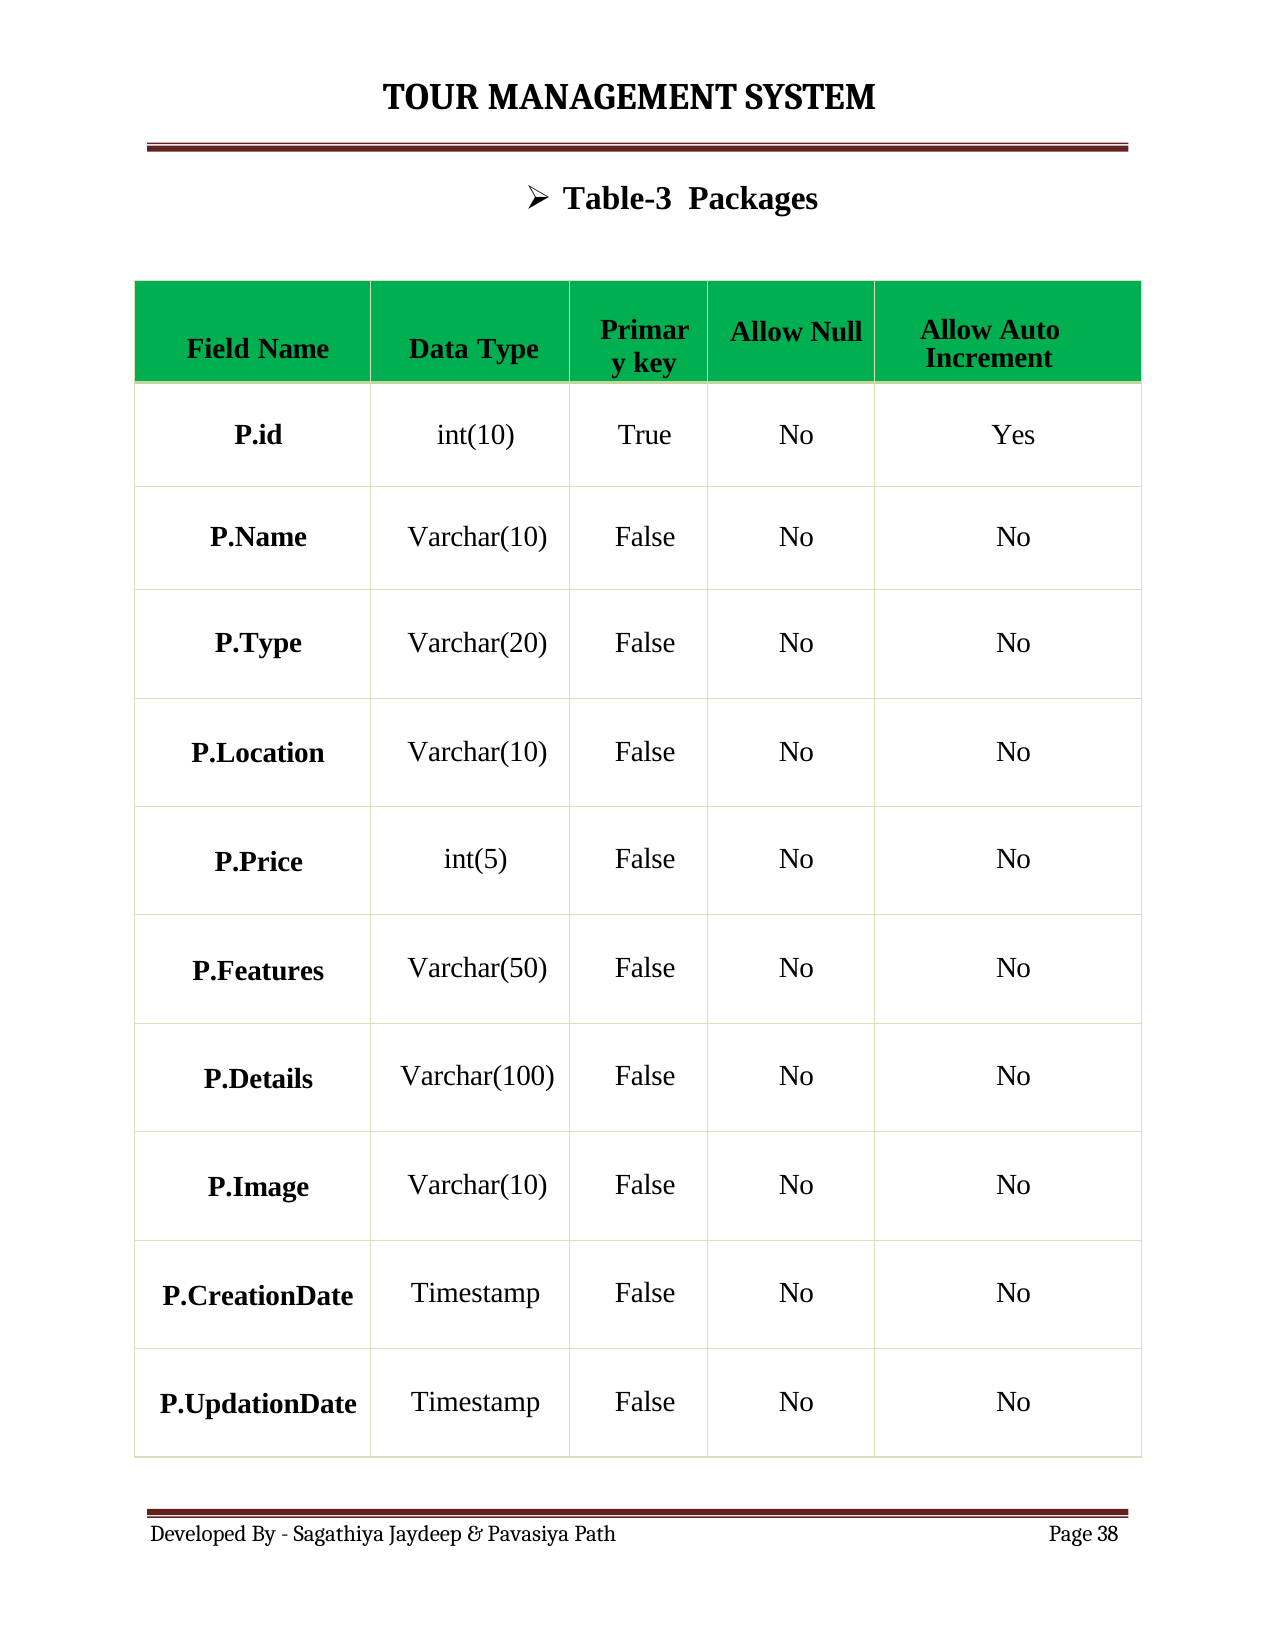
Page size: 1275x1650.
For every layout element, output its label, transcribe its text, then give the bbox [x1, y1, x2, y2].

table_header Primar y key [570, 281, 707, 381]
table_cell Varchar(20) [371, 590, 569, 697]
table_cell No [708, 384, 874, 486]
table_cell P.Type [135, 590, 370, 697]
table_cell Yes [875, 384, 1141, 486]
table_cell False [570, 590, 707, 697]
table_cell Varchar(50) [371, 915, 569, 1023]
table_cell No [708, 487, 874, 589]
table_cell int(5) [371, 807, 569, 914]
table_cell P.Location [135, 699, 370, 806]
table_cell P.Details [135, 1024, 370, 1131]
table_cell No [875, 1241, 1141, 1348]
table_cell No [875, 807, 1141, 914]
table_cell False [570, 1241, 707, 1348]
table_cell False [570, 1132, 707, 1239]
table_cell No [875, 487, 1141, 589]
table_cell No [875, 1024, 1141, 1131]
table_cell No [708, 807, 874, 914]
table_cell False [570, 807, 707, 914]
table_header Allow Auto Increment [875, 281, 1141, 381]
table_cell Varchar(10) [371, 699, 569, 806]
table_cell False [570, 1024, 707, 1131]
table_cell No [875, 1349, 1141, 1456]
table_header Field Name [135, 281, 370, 381]
table_cell No [708, 699, 874, 806]
table_cell P.UpdationDate [135, 1349, 370, 1456]
table_cell No [708, 1241, 874, 1348]
table_cell Varchar(10) [371, 1132, 569, 1239]
table_cell P.Price [135, 807, 370, 914]
table_header Data Type [371, 281, 569, 381]
table_cell No [875, 590, 1141, 697]
table_cell Varchar(100) [371, 1024, 569, 1131]
table_header Allow Null [708, 281, 874, 381]
table_cell P.Image [135, 1132, 370, 1239]
table_cell P.id [135, 384, 370, 486]
table_cell True [570, 384, 707, 486]
table_cell P.Name [135, 487, 370, 589]
table_cell No [875, 1132, 1141, 1239]
table_cell No [708, 1349, 874, 1456]
table_cell Timestamp [371, 1349, 569, 1456]
table_cell False [570, 699, 707, 806]
table_cell No [708, 915, 874, 1023]
table_cell Timestamp [371, 1241, 569, 1348]
table_cell P.Features [135, 915, 370, 1023]
table_cell No [708, 1024, 874, 1131]
table_cell False [570, 487, 707, 589]
table_cell False [570, 915, 707, 1023]
table_cell No [708, 1132, 874, 1239]
list Table-3 Packages [525, 178, 1204, 217]
table_cell No [708, 590, 874, 697]
table_cell P.CreationDate [135, 1241, 370, 1348]
table_cell No [875, 699, 1141, 806]
table_cell int(10) [371, 384, 569, 486]
table_cell No [875, 915, 1141, 1023]
table_cell False [570, 1349, 707, 1456]
table_cell Varchar(10) [371, 487, 569, 589]
